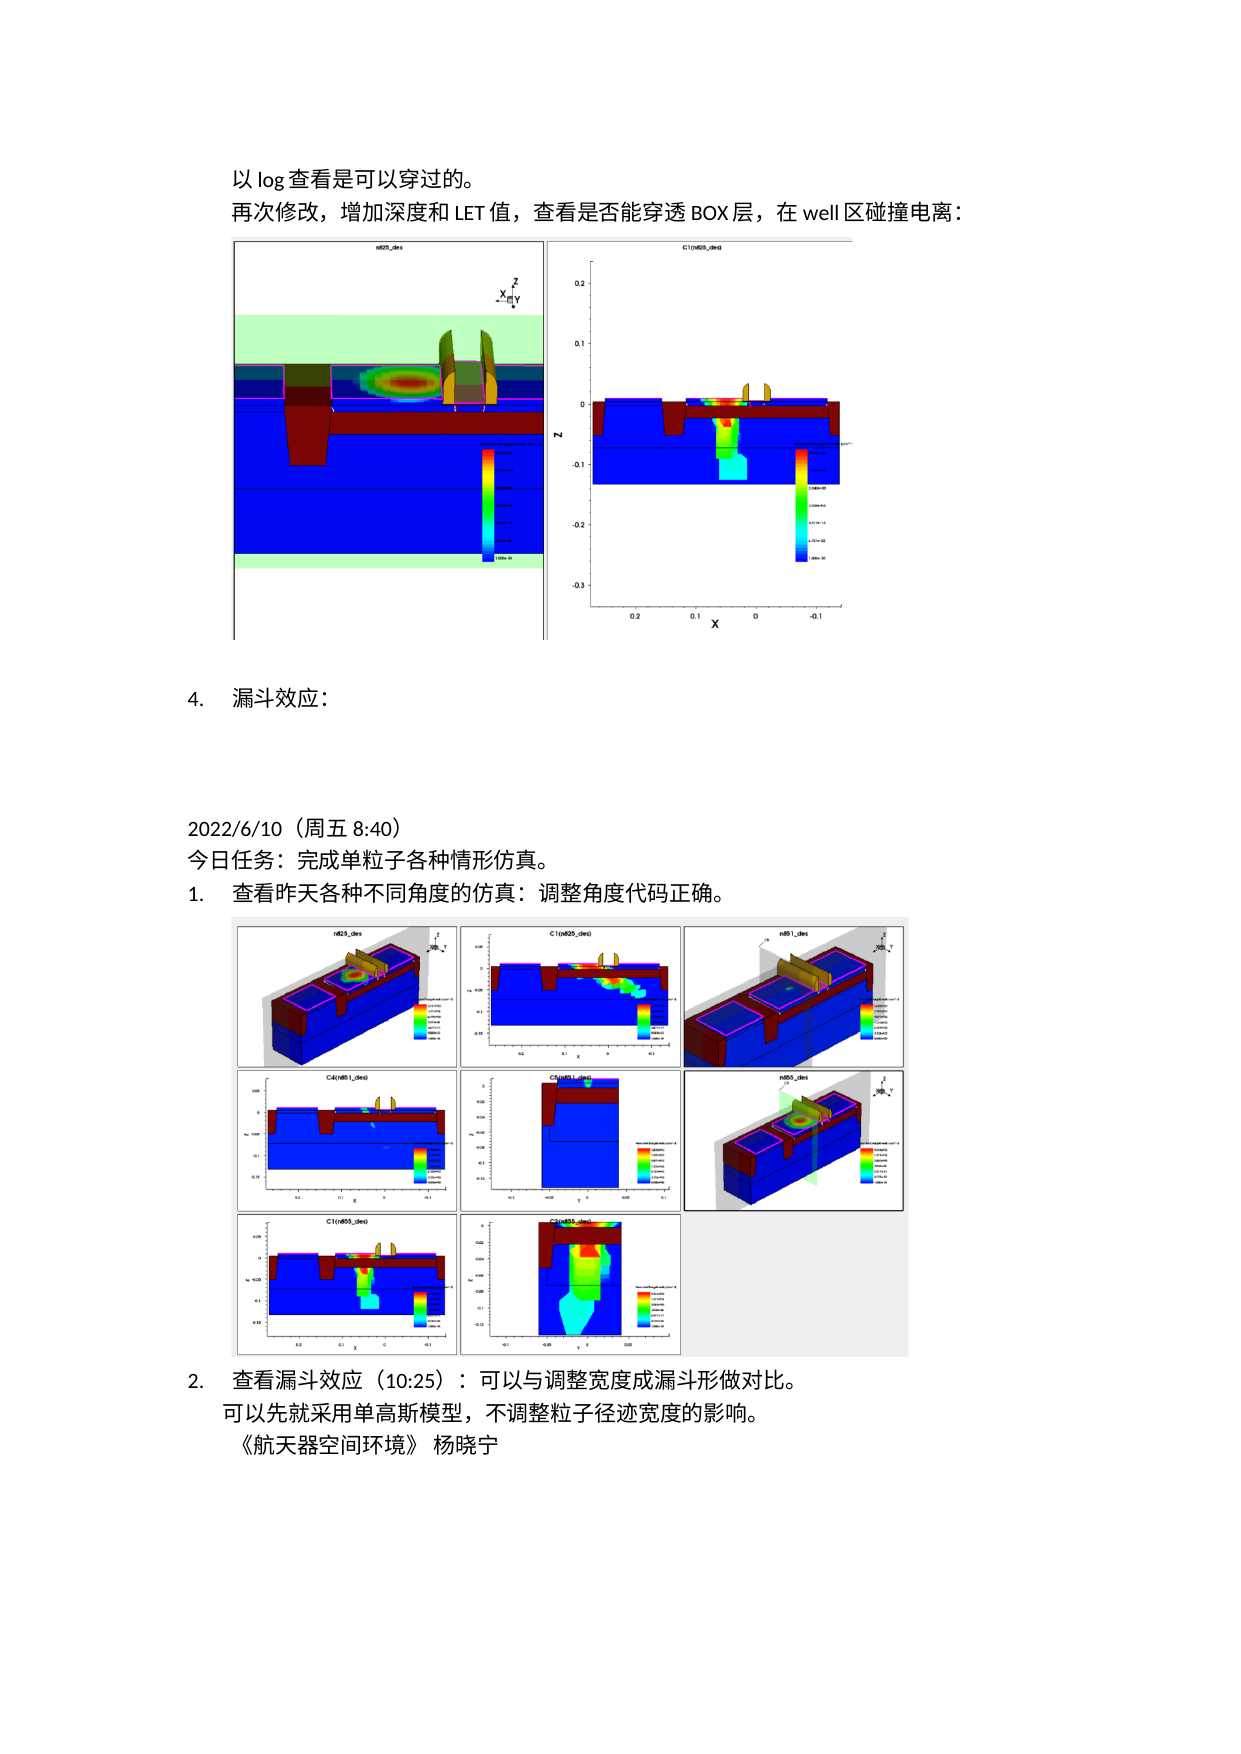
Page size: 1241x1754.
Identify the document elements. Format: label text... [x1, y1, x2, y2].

list 《航天器空间环境》 杨晓宁 [187, 1429, 1053, 1462]
list 查看漏斗效应（10:25）：可以与调整宽度成漏斗形做对比。 [187, 1364, 1053, 1397]
list 以log查看是可以穿过的。 [187, 162, 1053, 194]
picture [231, 917, 909, 1357]
list 2022/6/10（周五 8:40） [187, 812, 1053, 844]
list 漏斗效应： [187, 682, 1053, 714]
picture [231, 237, 853, 640]
list 查看昨天各种不同角度的仿真：调整角度代码正确。 [187, 877, 1053, 909]
list 今日任务：完成单粒子各种情形仿真。 [187, 844, 1053, 877]
list 可以先就采用单高斯模型，不调整粒子径迹宽度的影响。 [187, 1397, 1053, 1429]
list 再次修改，增加深度和LET值，查看是否能穿透BOX层，在well区碰撞电离： [187, 194, 1053, 227]
